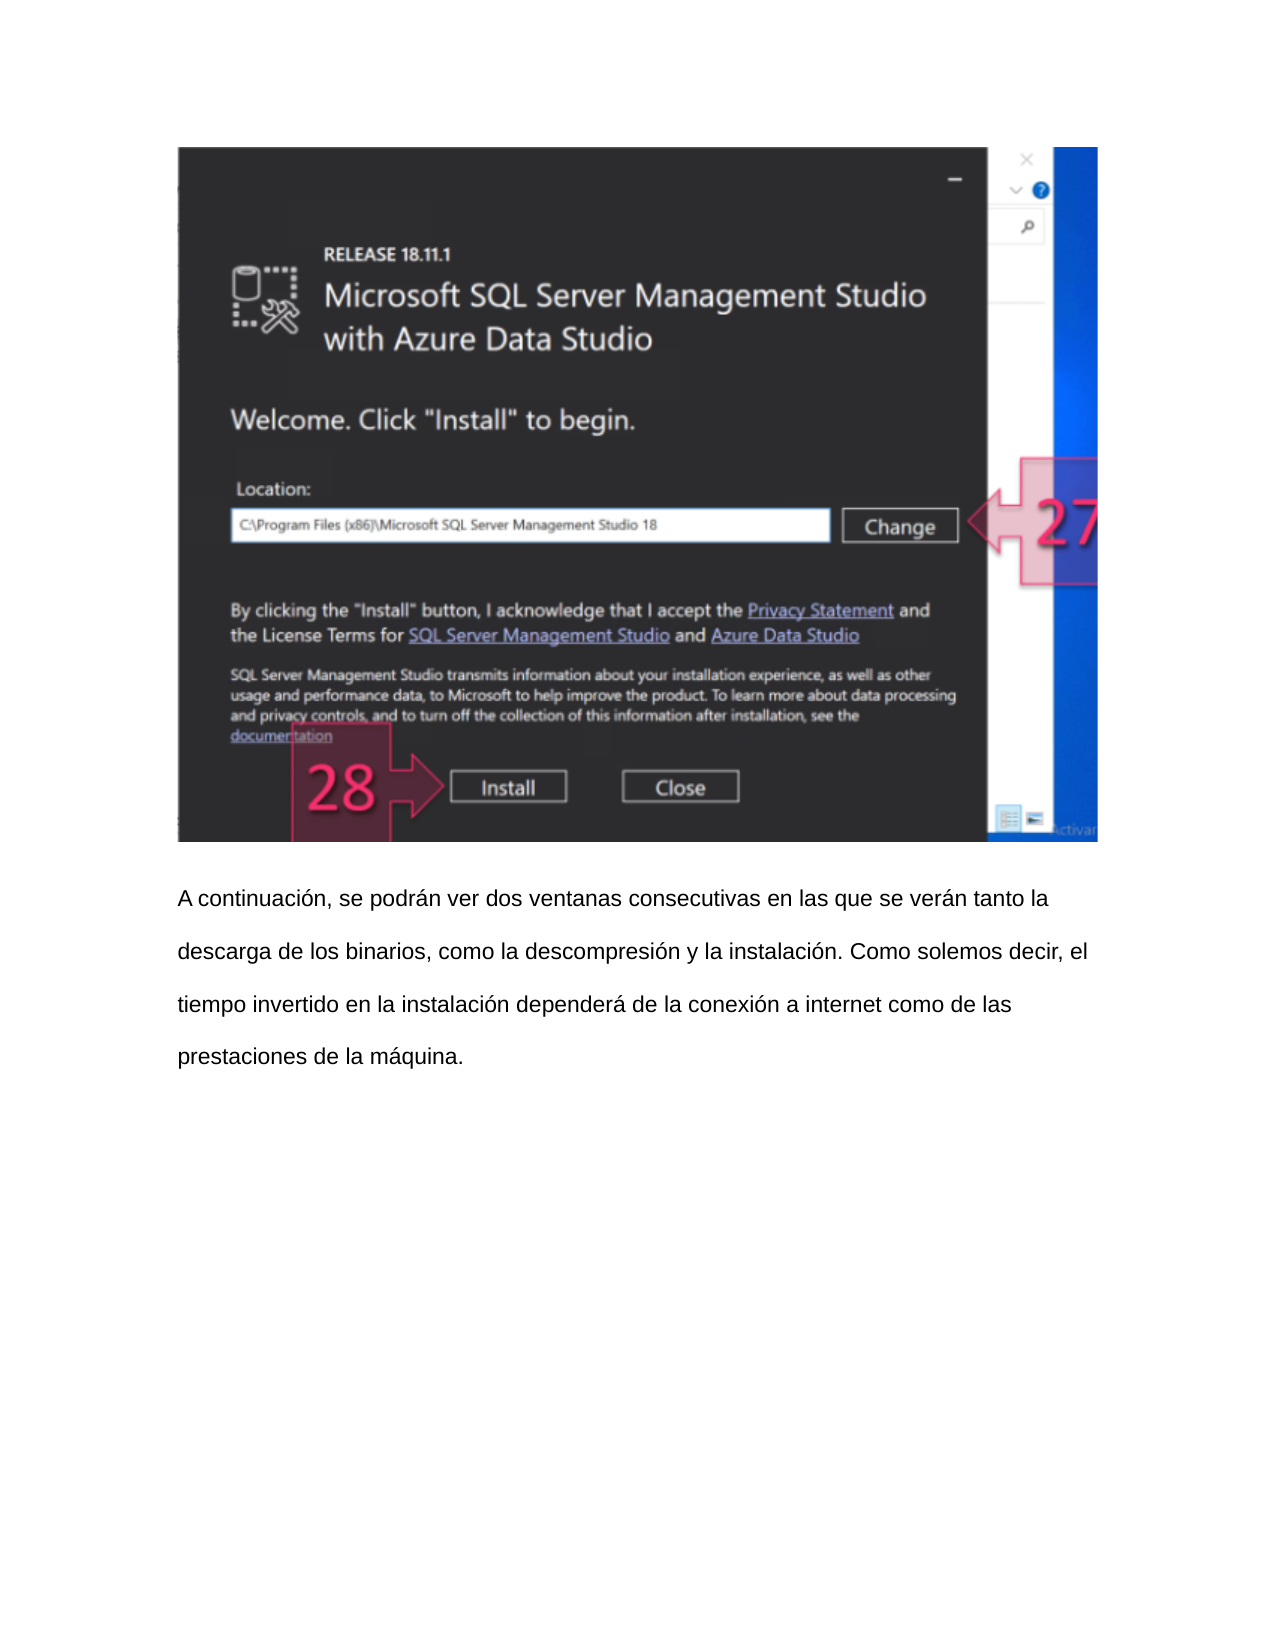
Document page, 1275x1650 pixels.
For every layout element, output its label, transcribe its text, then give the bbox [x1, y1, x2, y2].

text A continuación, se podrán ver dos ventanas consecutivas en las que se verán tanto la descarga de los binarios, como la descompresión y la instalación. Como solemos decir, el tiempo invertido en la instalación dependerá de la conexión a internet como de las prestaciones de la máquina. [177, 885, 1098, 1069]
picture [177, 147, 1098, 842]
